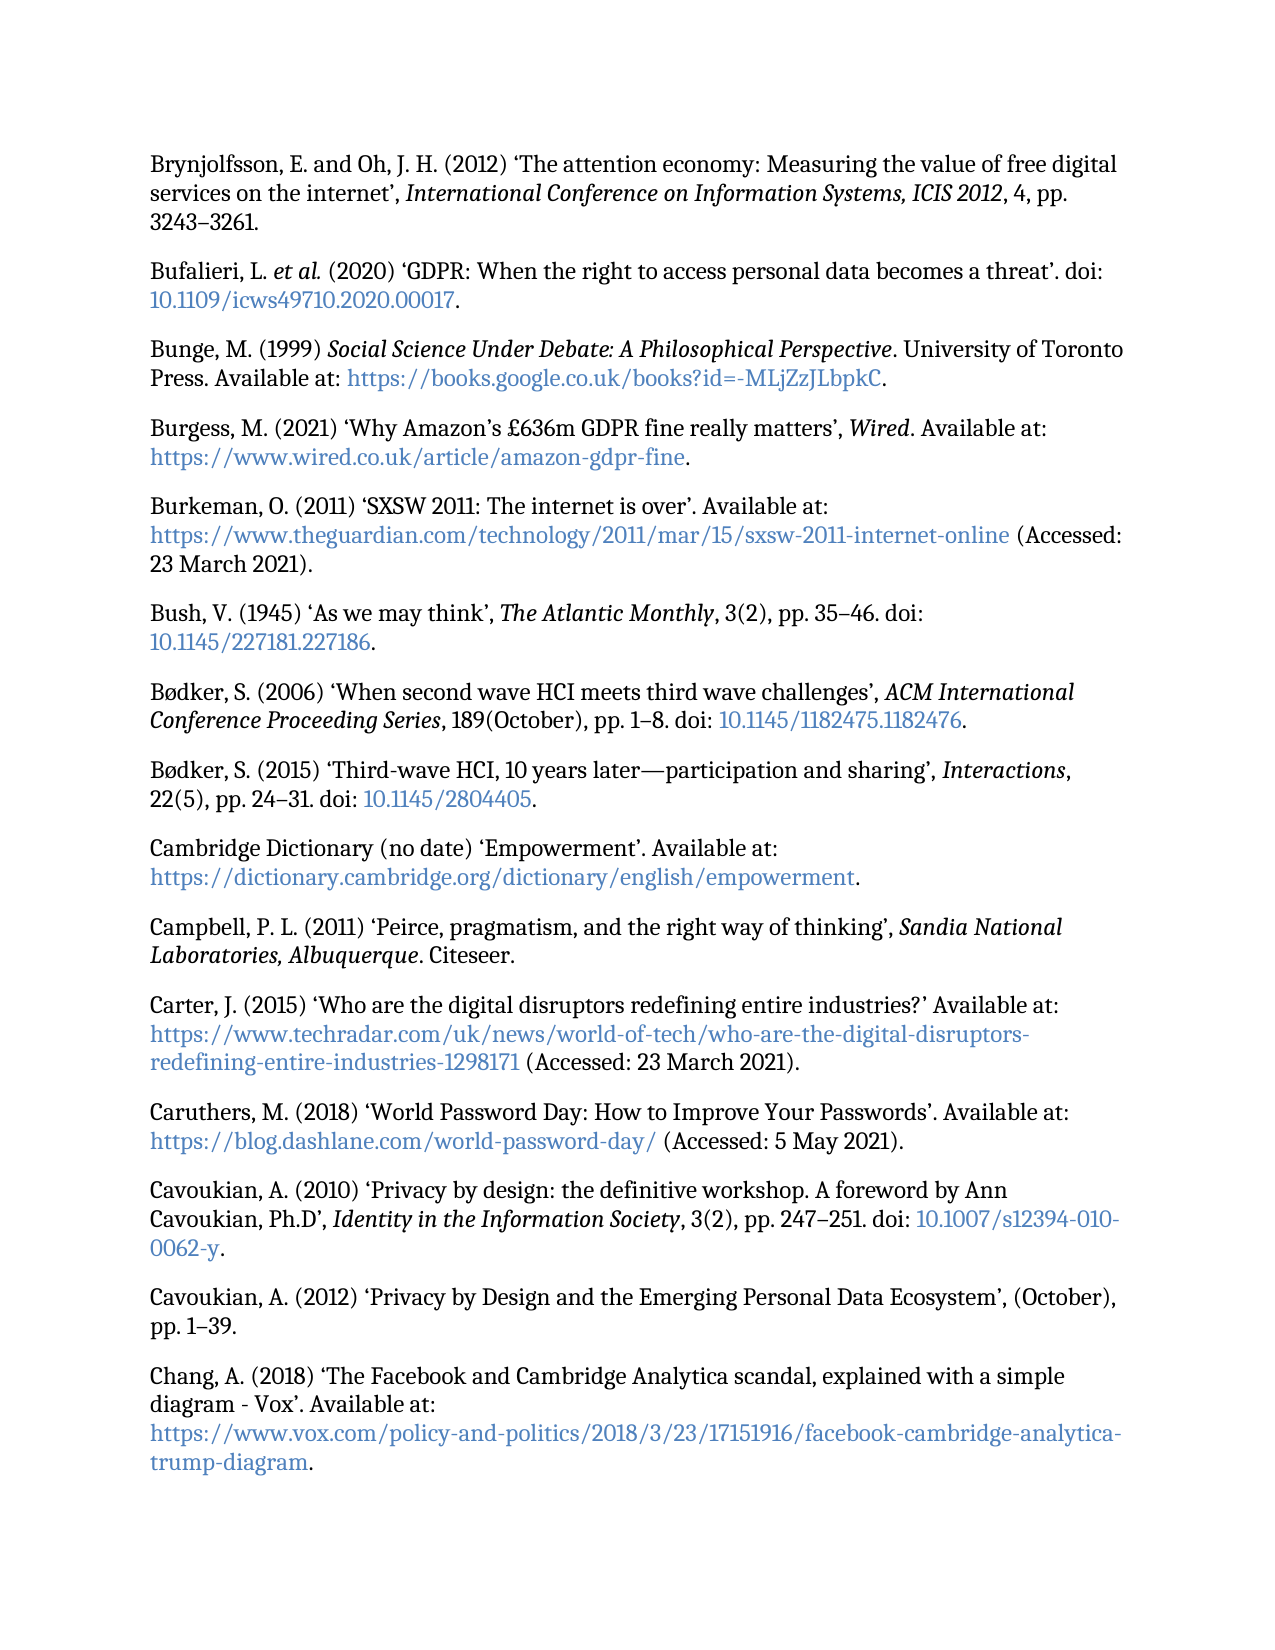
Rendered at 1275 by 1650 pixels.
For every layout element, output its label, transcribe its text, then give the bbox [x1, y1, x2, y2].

text Bufalieri, L. et al. (2020) ‘GDPR: When the right to access personal data becomes a threat’. doi: 10.1109/icws49710.2020.00017. [150, 257, 1125, 314]
text Chang, A. (2018) ‘The Facebook and Cambridge Analytica scandal, explained with a simple diagram - Vox’. Available at: https://www.vox.com/policy-and-politics/2018/3/23/17151916/facebook-cambridge-analytica-trump-diagram. [150, 1362, 1125, 1477]
text Campbell, P. L. (2011) ‘Peirce, pragmatism, and the right way of thinking’, Sandia National Laboratories, Albuquerque. Citeseer. [150, 912, 1125, 970]
text Cavoukian, A. (2010) ‘Privacy by design: the definitive workshop. A foreword by Ann Cavoukian, Ph.D’, Identity in the Information Society, 3(2), pp. 247–251. doi: 10.1007/s12394-010-0062-y. [150, 1176, 1125, 1262]
text Bunge, M. (1999) Social Science Under Debate: A Philosophical Perspective. University of Toronto Press. Available at: https://books.google.co.uk/books?id=-MLjZzJLbpkC. [150, 335, 1125, 393]
text Brynjolfsson, E. and Oh, J. H. (2012) ‘The attention economy: Measuring the value of free digital services on the internet’, International Conference on Information Systems, ICIS 2012, 4, pp. 3243–3261. [150, 150, 1125, 236]
text Caruthers, M. (2018) ‘World Password Day: How to Improve Your Passwords’. Available at: https://blog.dashlane.com/world-password-day/ (Accessed: 5 May 2021). [150, 1098, 1125, 1155]
text Bødker, S. (2015) ‘Third-wave HCI, 10 years later—participation and sharing’, Interactions, 22(5), pp. 24–31. doi: 10.1145/2804405. [150, 756, 1125, 813]
text Bush, V. (1945) ‘As we may think’, The Atlantic Monthly, 3(2), pp. 35–46. doi: 10.1145/227181.227186. [150, 599, 1125, 657]
text Cambridge Dictionary (no date) ‘Empowerment’. Available at: https://dictionary.cambridge.org/dictionary/english/empowerment. [150, 834, 1125, 892]
text Burkeman, O. (2011) ‘SXSW 2011: The internet is over’. Available at: https://www.theguardian.com/technology/2011/mar/15/sxsw-2011-internet-online (Accessed: 23 March 2021). [150, 492, 1125, 578]
text Burgess, M. (2021) ‘Why Amazon’s £636m GDPR fine really matters’, Wired. Available at: https://www.wired.co.uk/article/amazon-gdpr-fine. [150, 414, 1125, 471]
text Carter, J. (2015) ‘Who are the digital disruptors redefining entire industries?’ Available at: https://www.techradar.com/uk/news/world-of-tech/who-are-the-digital-disruptors-redefining-entire-industries-1298171 (Accessed: 23 March 2021). [150, 991, 1125, 1077]
text Cavoukian, A. (2012) ‘Privacy by Design and the Emerging Personal Data Ecosystem’, (October), pp. 1–39. [150, 1283, 1125, 1341]
text Bødker, S. (2006) ‘When second wave HCI meets third wave challenges’, ACM International Conference Proceeding Series, 189(October), pp. 1–8. doi: 10.1145/1182475.1182476. [150, 677, 1125, 735]
